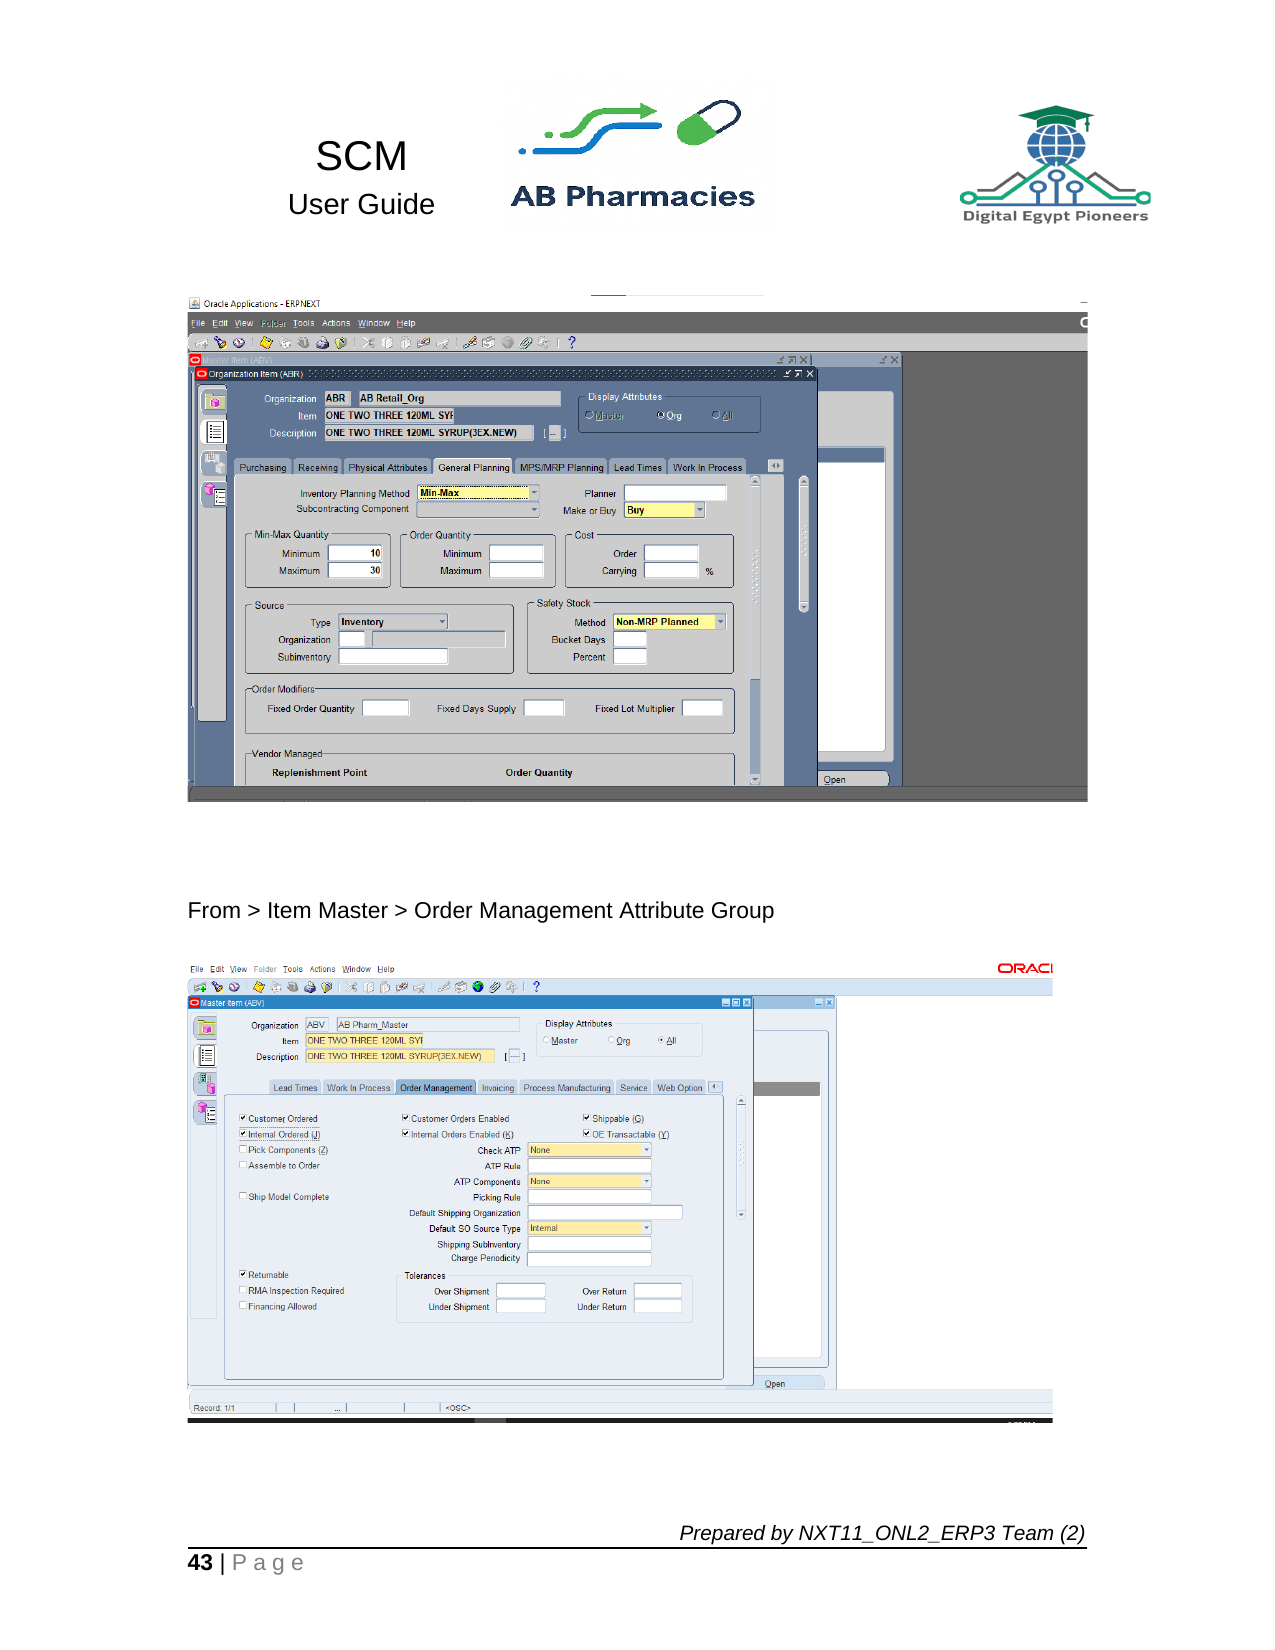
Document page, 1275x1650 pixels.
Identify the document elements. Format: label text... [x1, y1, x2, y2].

text From > Item Master > Order Management Attribute Group [187, 897, 1087, 923]
picture [960, 102, 1151, 225]
picture [498, 75, 777, 235]
picture [187, 295, 1088, 802]
picture [187, 956, 1053, 1423]
